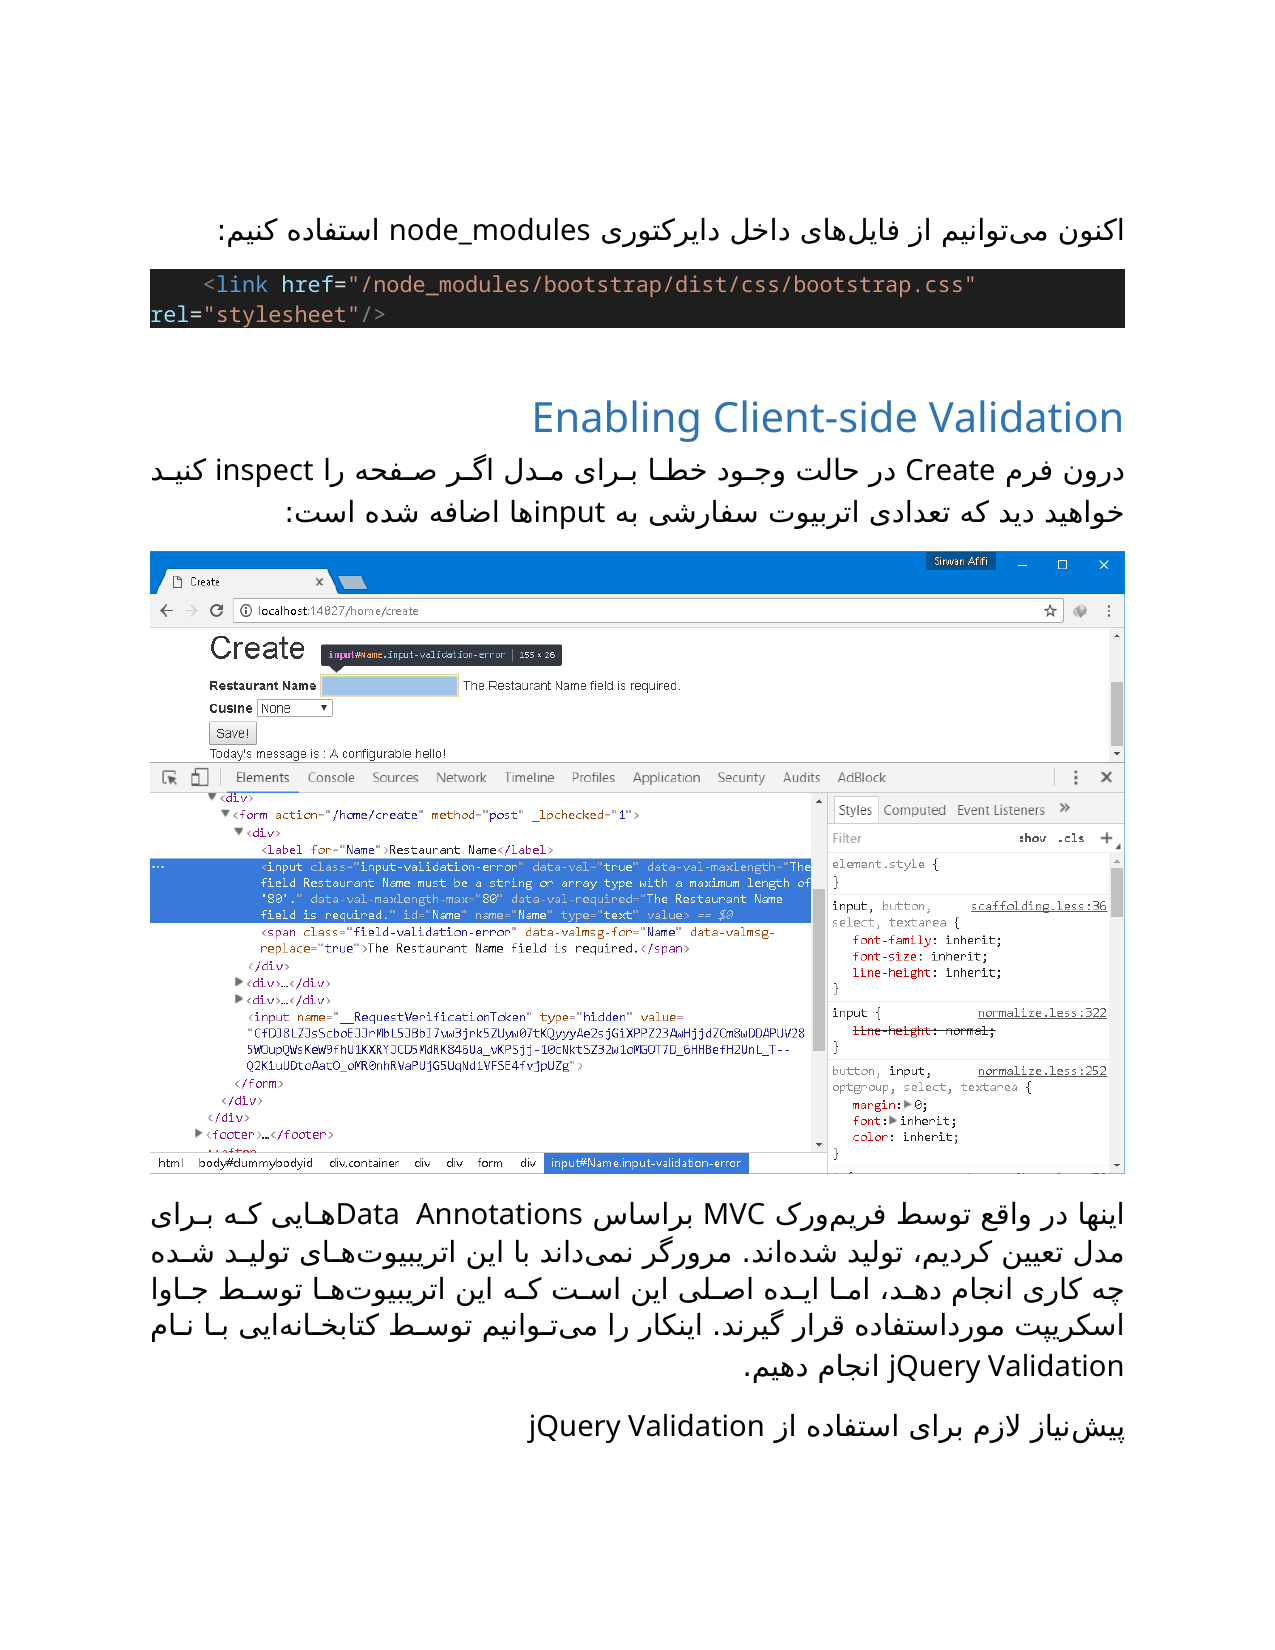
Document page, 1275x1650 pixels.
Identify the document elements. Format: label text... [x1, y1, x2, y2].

picture [150, 551, 1125, 1174]
subtitle Enabling Client-side Validation [150, 388, 1125, 445]
text <link href="/node_modules/bootstrap/dist/css/bootstrap.css" rel="stylesheet"/> [150, 269, 1125, 328]
text اکنون می‌توانیم از فایل‌های داخل دایرکتوری node_modules استفاده کنیم: [150, 209, 1125, 249]
text پیش‌نیاز لازم برای استفاده از jQuery Validation [150, 1405, 1125, 1445]
text درون فرم Create در حالت وجود خطا برای مدل اگر صفحه را inspect کنید خواهید دید که تعدادی اتربیوت سفارشی به inputها اضافه شده است: [150, 449, 1125, 531]
text اینها در واقع توسط فریم‌ورک MVC براساس Data Annotationsهایی که برای مدل تعیین کردیم، تولید شده‌اند. مرورگر نمی‌داند با این اتریبیوت‌های تولید شده چه کاری انجام دهد، اما ایده اصلی این است که این اتریبیوت‌ها توسط جاوا اسکریپت مورداستفاده قرار گیرند. اینکار را می‌توانیم توسط کتابخانه‌ایی با نام jQuery Validation انجام دهیم. [150, 1193, 1125, 1385]
